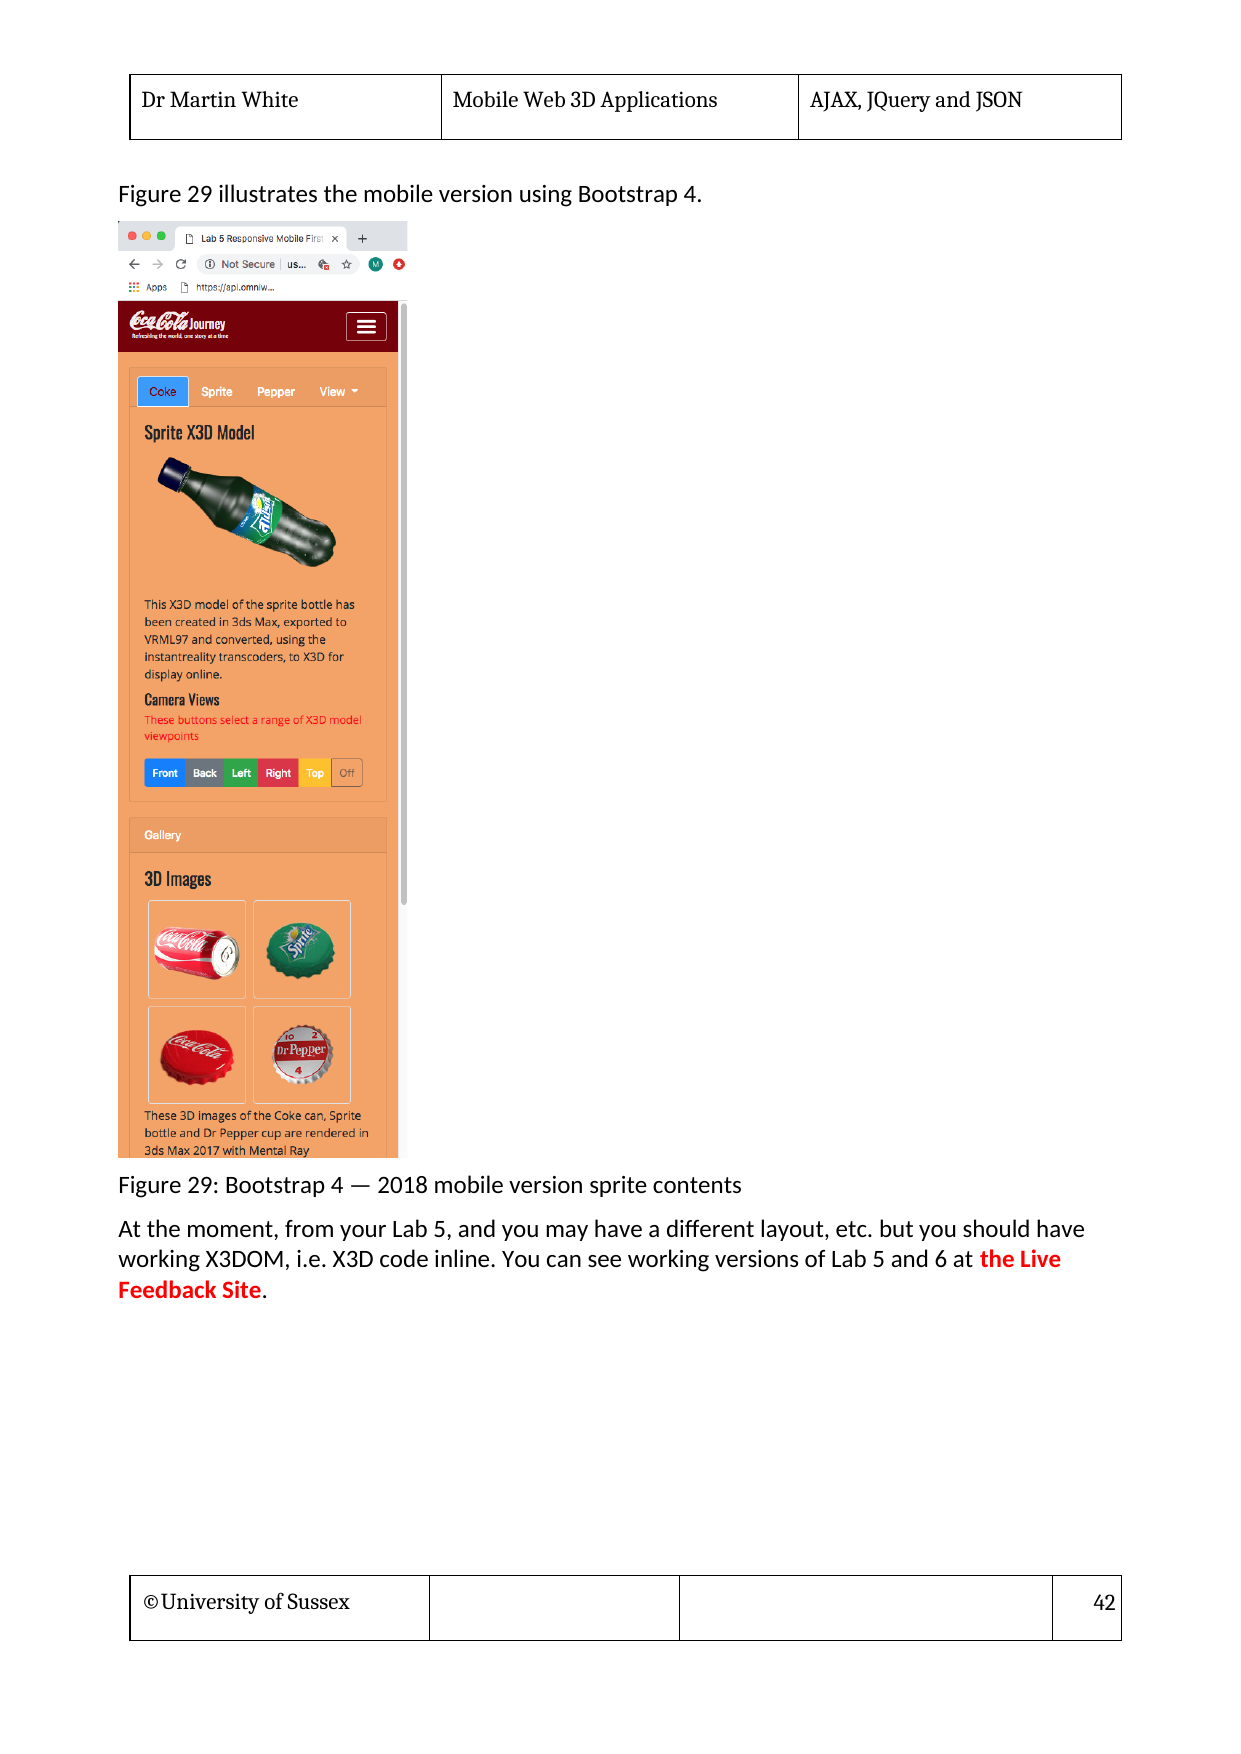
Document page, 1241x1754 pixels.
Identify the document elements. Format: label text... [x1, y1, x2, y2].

text At the moment, from your Lab 5, and you may have a different layout, etc. but you should have working X3DOM, i.e. X3D code inline. You can see working versions of Lab 5 and 6 at the Live Feedback Site. [118, 1213, 1122, 1304]
picture [118, 221, 408, 1158]
text Figure 29 illustrates the mobile version using Bootstrap 4. [118, 178, 1122, 209]
text Figure 29: Bootstrap 4 — 2018 mobile version sprite contents [118, 1170, 1122, 1200]
